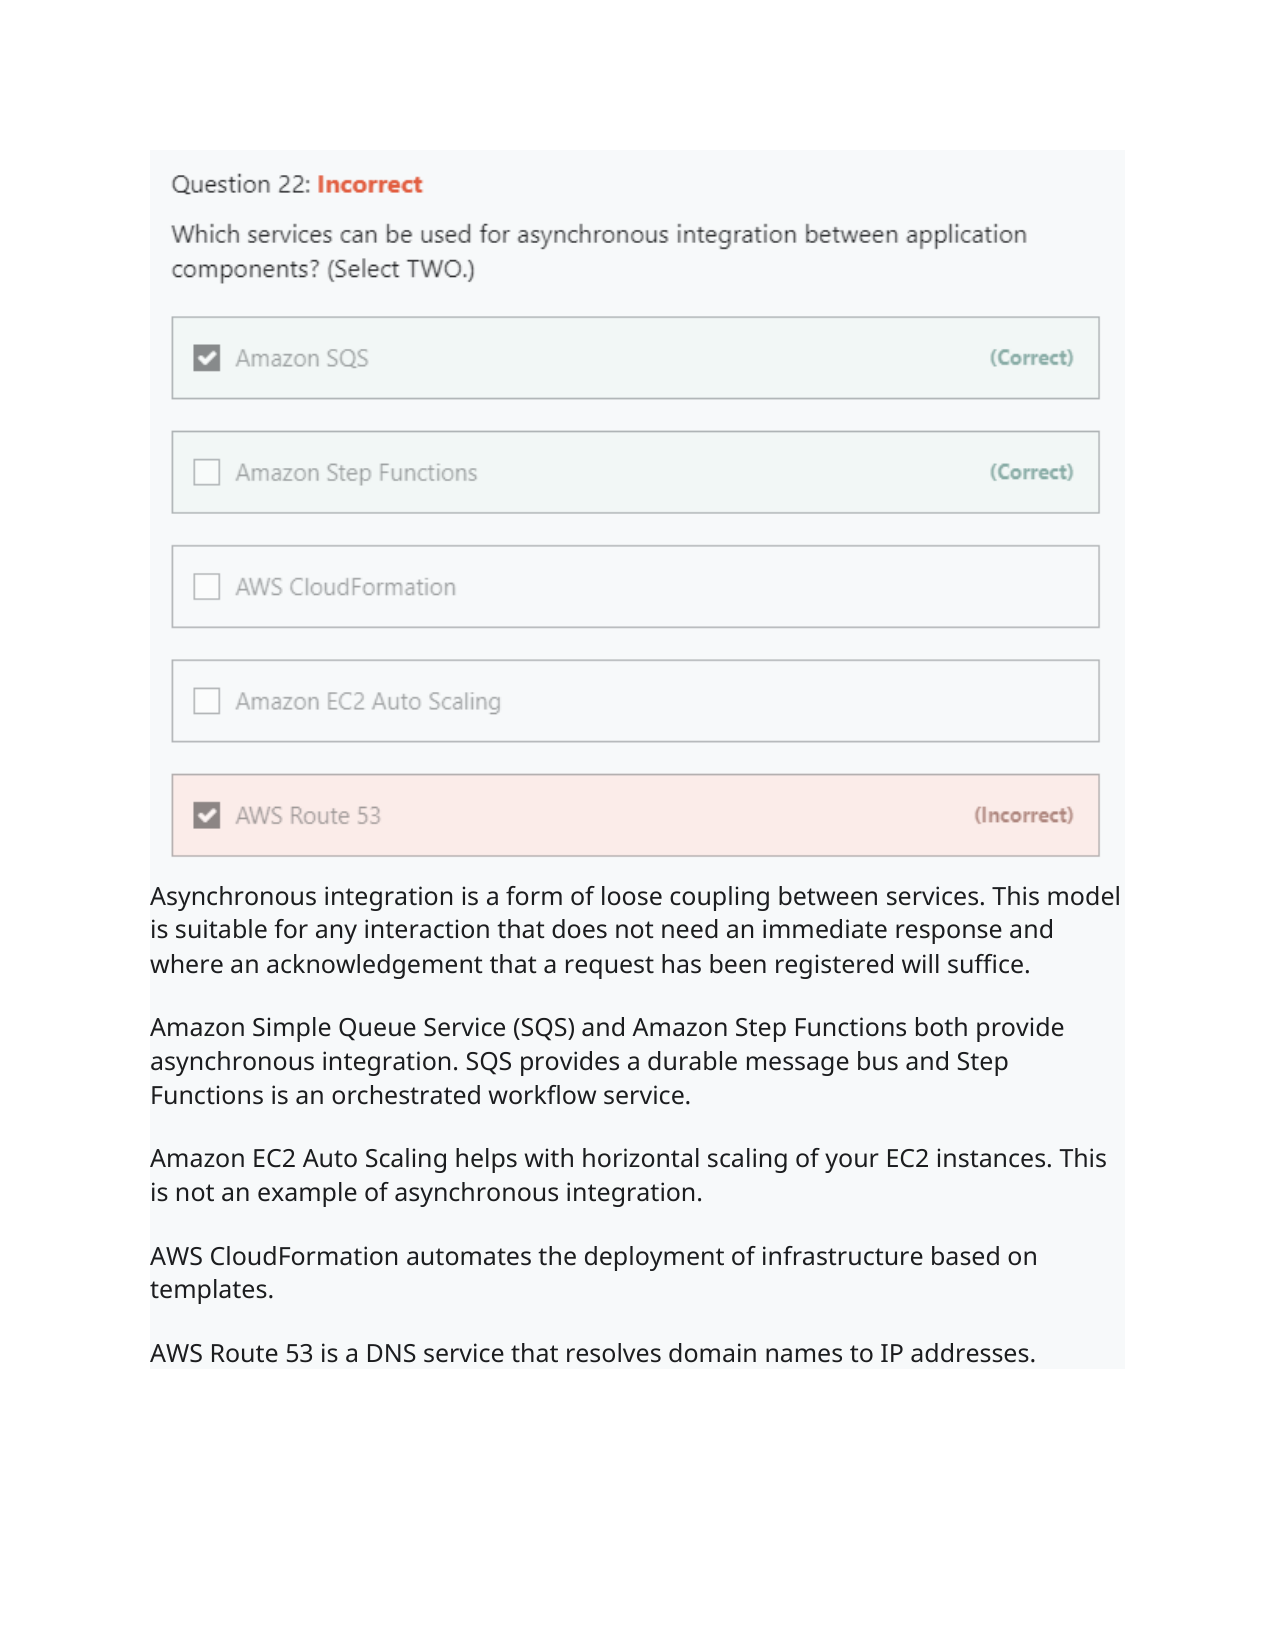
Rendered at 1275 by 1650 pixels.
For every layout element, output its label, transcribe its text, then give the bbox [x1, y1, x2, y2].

text Amazon EC2 Auto Scaling helps with horizontal scaling of your EC2 instances. This is not an example of asynchronous integration. [150, 1141, 1125, 1209]
text Amazon Simple Queue Service (SQS) and Amazon Step Functions both provide asynchronous integration. SQS provides a durable message bus and Step Functions is an orchestrated workflow service. [150, 1009, 1125, 1112]
text Asynchronous integration is a form of loose coupling between services. This model is suitable for any interaction that does not need an immediate response and where an acknowledgement that a request has been registered will suffice. [150, 878, 1125, 980]
text AWS Route 53 is a DNS service that resolves domain names to IP addresses. [150, 1335, 1125, 1369]
picture [150, 150, 1122, 879]
text AWS CloudFormation automates the deployment of infrastructure based on templates. [150, 1238, 1125, 1306]
